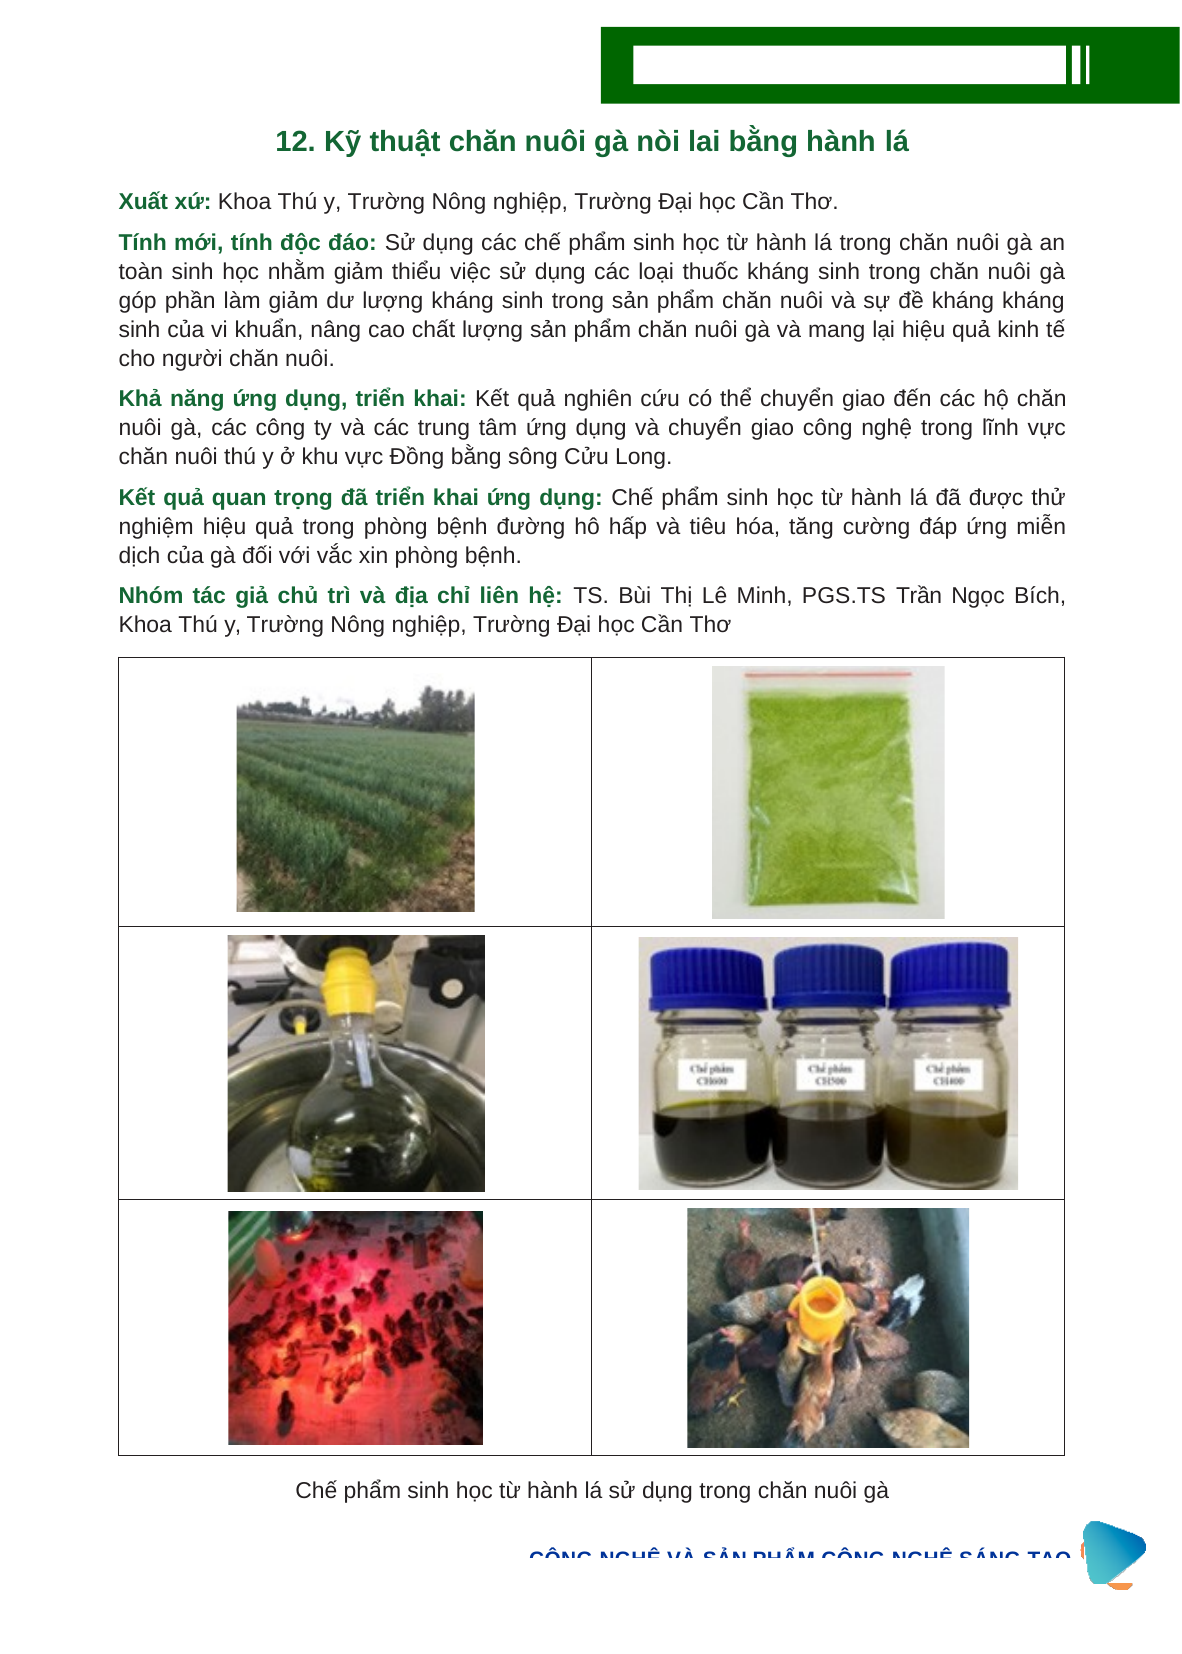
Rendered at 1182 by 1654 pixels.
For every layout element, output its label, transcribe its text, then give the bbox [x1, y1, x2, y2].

text Tính mới, tính độc đáo: Sử dụng các chế phẩm sinh học từ hành lá trong chăn nuôi gà an toàn sinh học nhằm giảm thiểu việc sử dụng các loại thuốc kháng sinh trong chăn nuôi gà góp phần làm giảm dư lượng kháng sinh trong sản phẩm chăn nuôi và sự đề kháng kháng sinh của vi khuẩn, nâng cao chất lượng sản phẩm chăn nuôi gà và mang lại hiệu quả kinh tế cho người chăn nuôi. [118, 229, 1066, 371]
text Chế phẩm sinh học từ hành lá sử dụng trong chăn nuôi gà [141, 1477, 1043, 1504]
picture [1080, 1519, 1146, 1590]
table_cell [592, 927, 1064, 1199]
text Xuất xứ: Khoa Thú y, Trường Nông nghiệp, Trường Đại học Cần Thơ. [118, 188, 1175, 214]
picture [687, 1208, 970, 1448]
table_cell [119, 1200, 591, 1455]
picture [228, 1211, 483, 1445]
picture [236, 673, 475, 912]
text Kết quả quan trọng đã triển khai ứng dụng: Chế phẩm sinh học từ hành lá đã được thử nghiệm hiệu quả trong phòng bệnh đường hô hấp và tiêu hóa, tăng cường đáp ứng miễn dịch của gà đối với vắc xin phòng bệnh. [118, 484, 1066, 568]
picture [638, 937, 1019, 1190]
table_cell [119, 927, 591, 1199]
table_cell [592, 1200, 1064, 1455]
text Khả năng ứng dụng, triển khai: Kết quả nghiên cứu có thể chuyển giao đến các hộ chăn nuôi gà, các công ty và các trung tâm ứng dụng và chuyển giao công nghệ trong lĩnh vực chăn nuôi thú y ở khu vực Đồng bằng sông Cửu Long. [118, 385, 1066, 469]
picture [227, 935, 485, 1192]
table_header [119, 658, 591, 926]
table_header [592, 658, 1064, 926]
subtitle Kỹ thuật chăn nuôi gà nòi lai bằng hành lá [275, 124, 1175, 158]
text Nhóm tác giả chủ trì và địa chỉ liên hệ: TS. Bùi Thị Lê Minh, PGS.TS Trần Ngọc Bích, Khoa Thú y, Trường Nông nghiệp, Trường Đại học Cần Thơ [118, 582, 1066, 637]
picture [712, 666, 945, 919]
